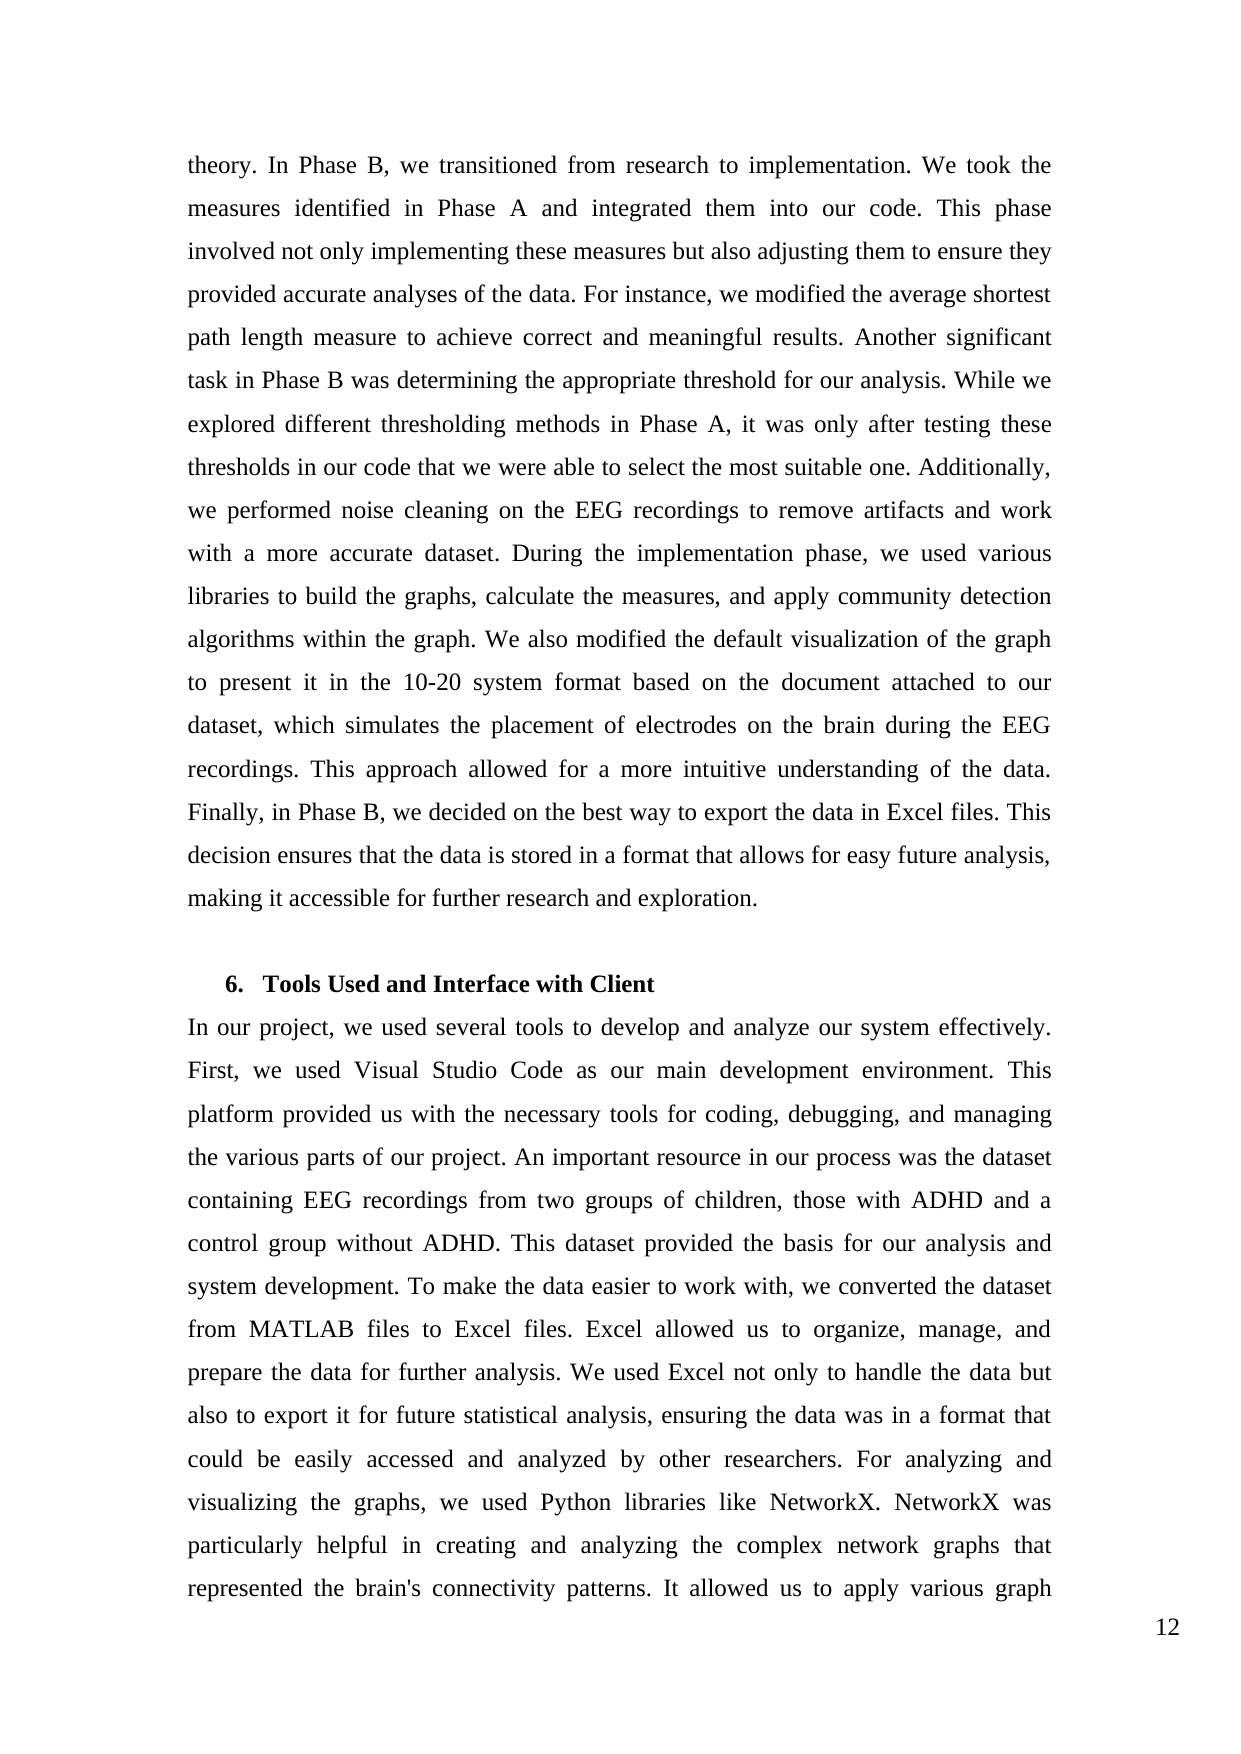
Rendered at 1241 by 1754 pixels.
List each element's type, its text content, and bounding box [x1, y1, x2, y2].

subtitle Tools Used and Interface with Client [225, 969, 1053, 998]
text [187, 1012, 1053, 1602]
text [187, 150, 1053, 912]
